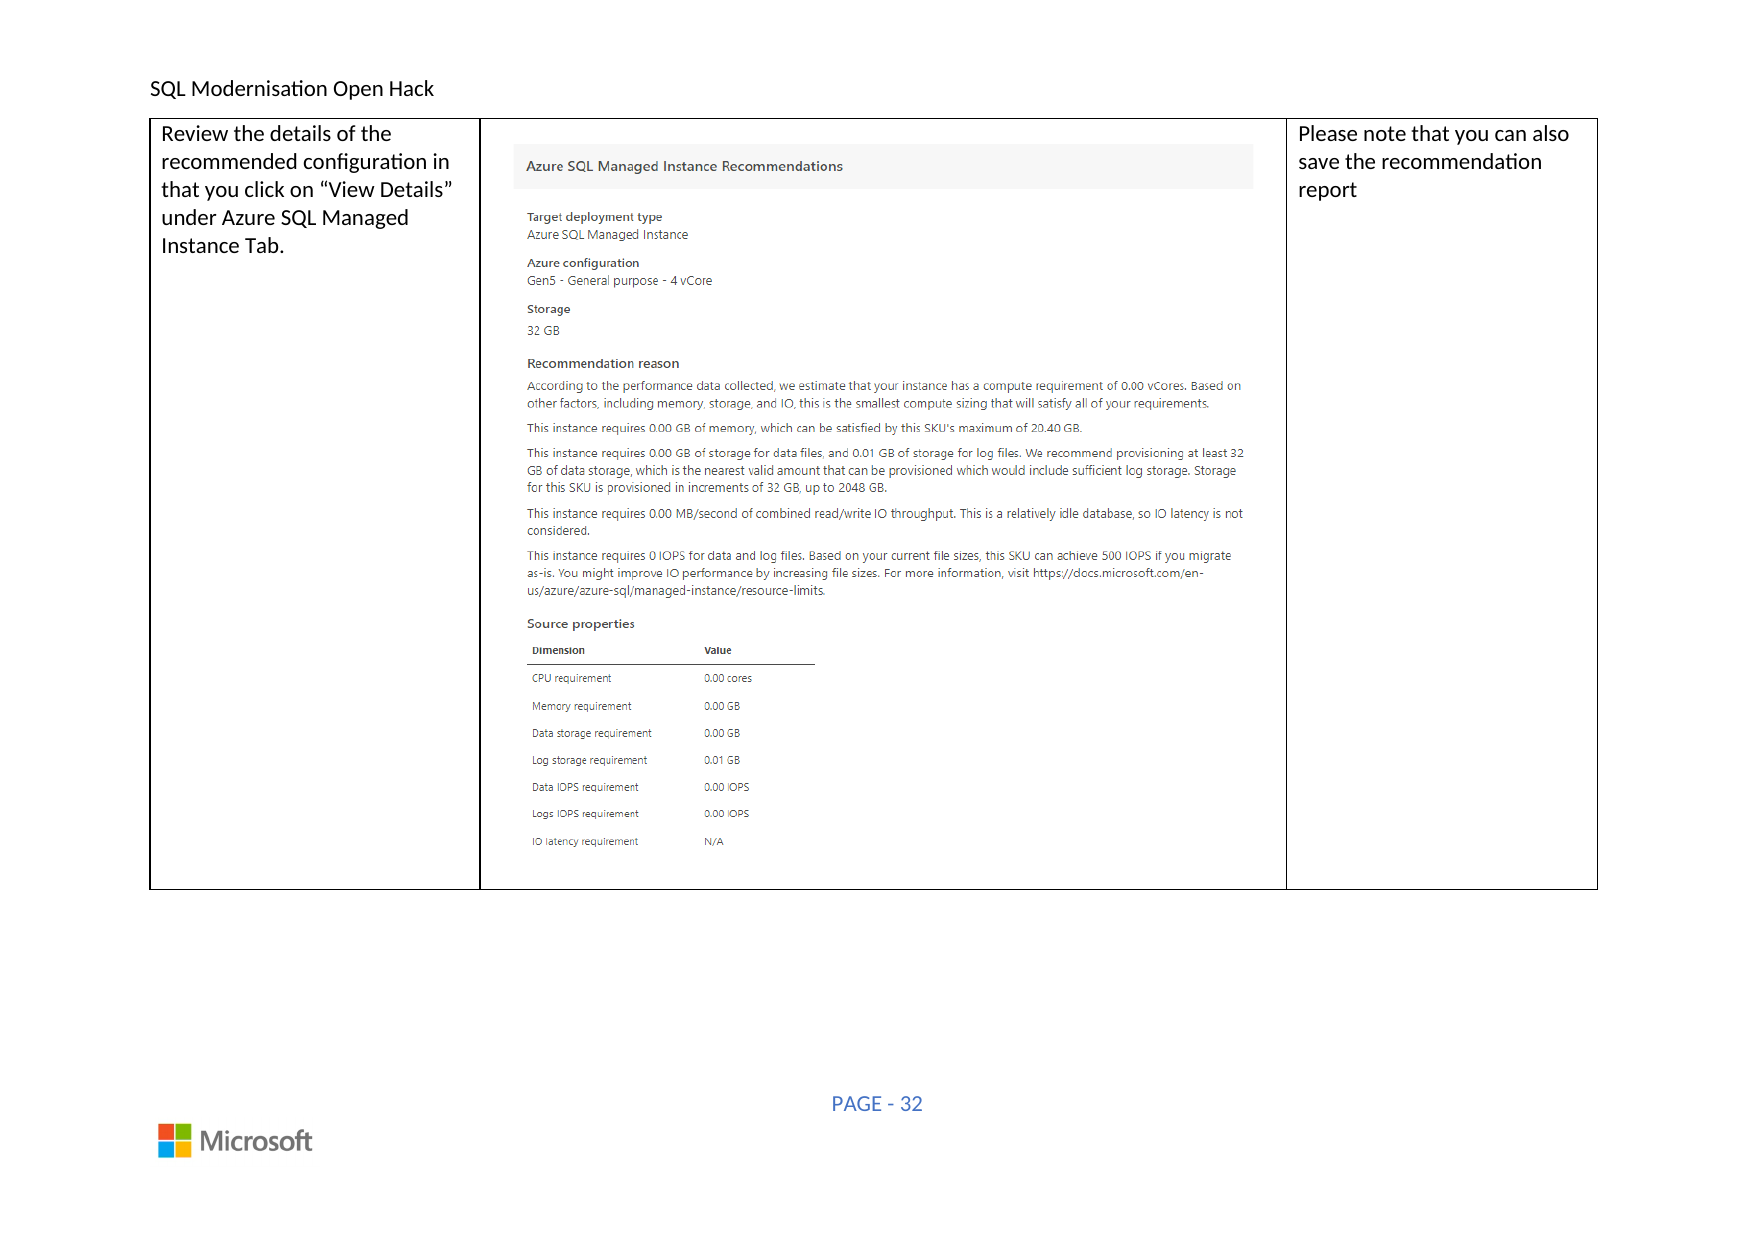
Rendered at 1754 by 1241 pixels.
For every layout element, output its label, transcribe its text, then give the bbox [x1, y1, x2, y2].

table_cell Review the details of the recommended configuration in that you click on “View Details” under Azure SQL Managed Instance Tab. [151, 119, 479, 889]
picture [150, 1117, 321, 1167]
picture [513, 144, 1254, 864]
table_cell [481, 119, 1286, 889]
table_cell Please note that you can also save the recommendation report [1287, 119, 1597, 889]
